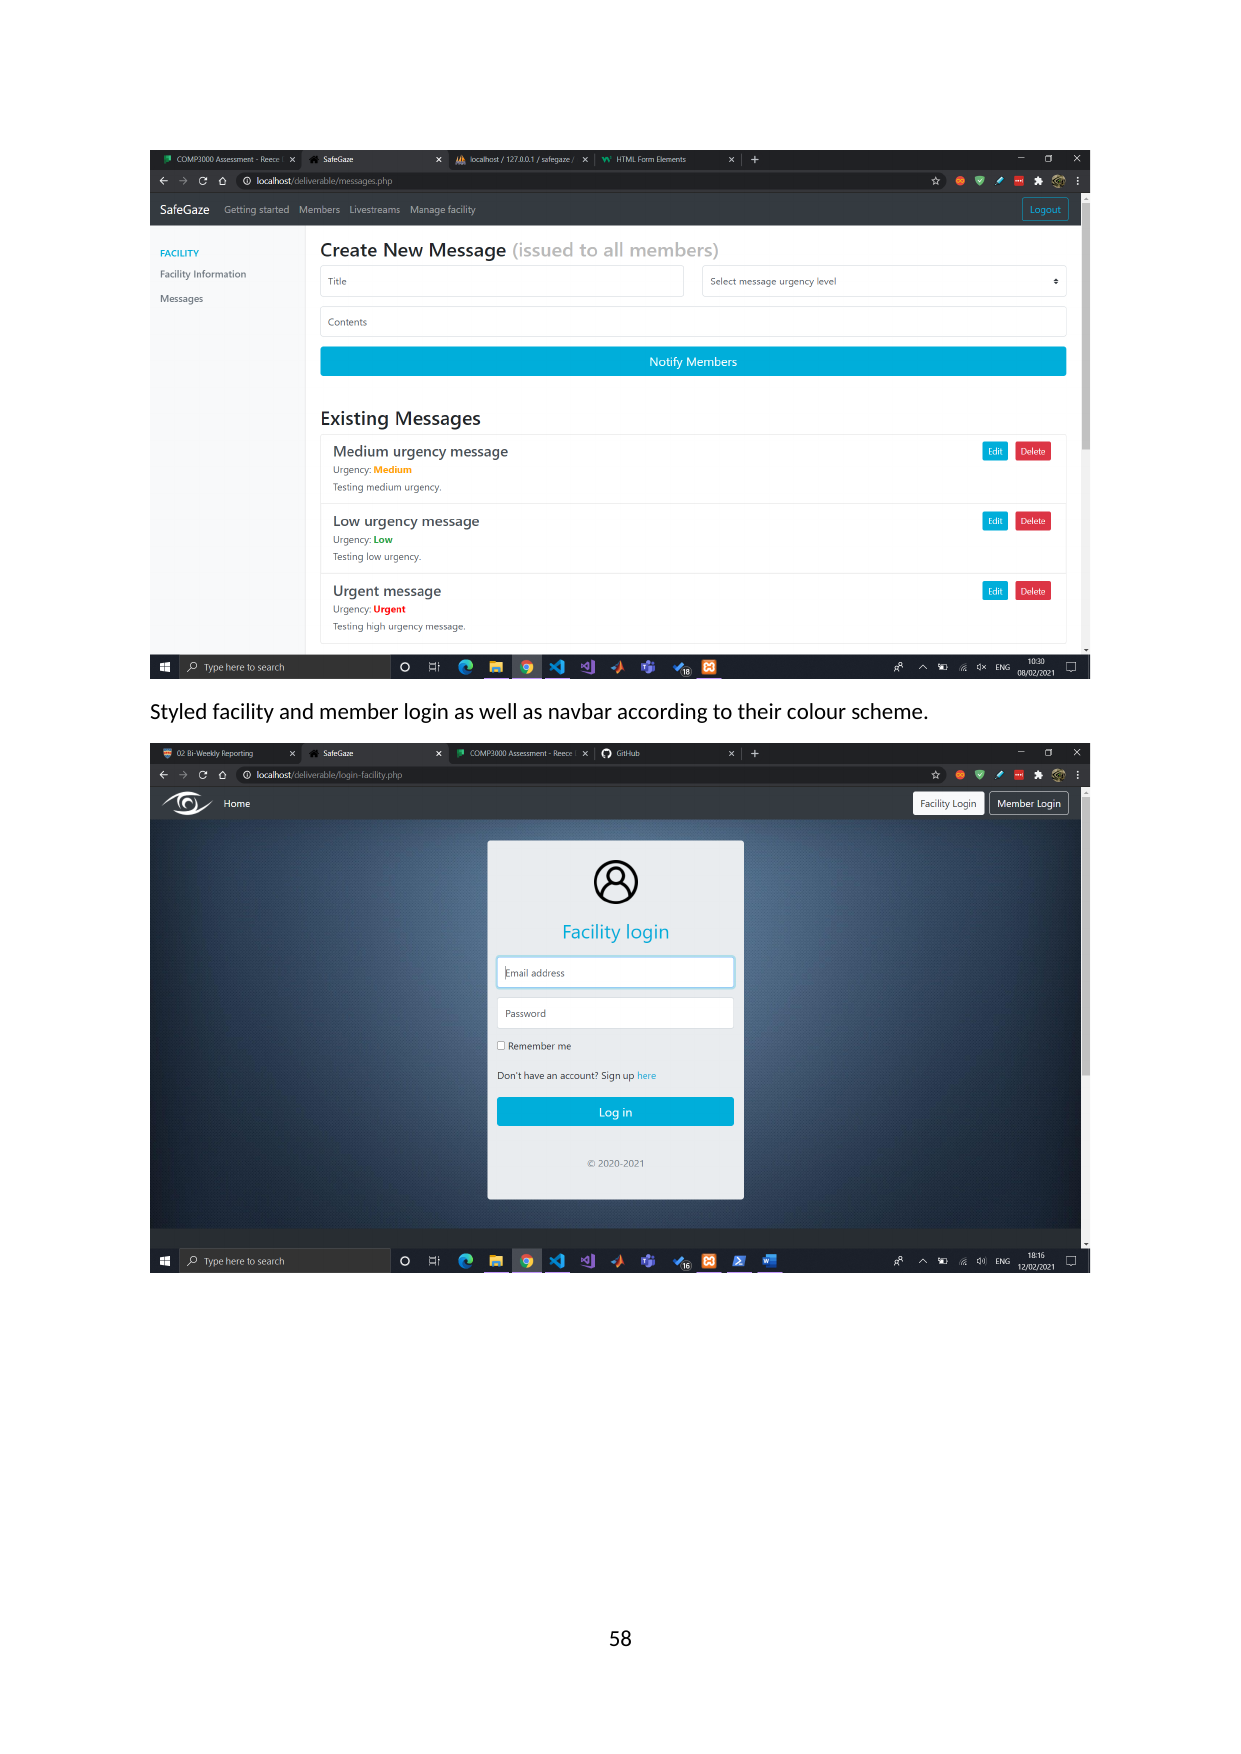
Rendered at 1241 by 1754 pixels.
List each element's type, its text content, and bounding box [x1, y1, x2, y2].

picture [150, 150, 1091, 679]
text Styled facility and member login as well as navbar according to their colour scheme. [150, 697, 1090, 725]
picture [150, 743, 1091, 1273]
